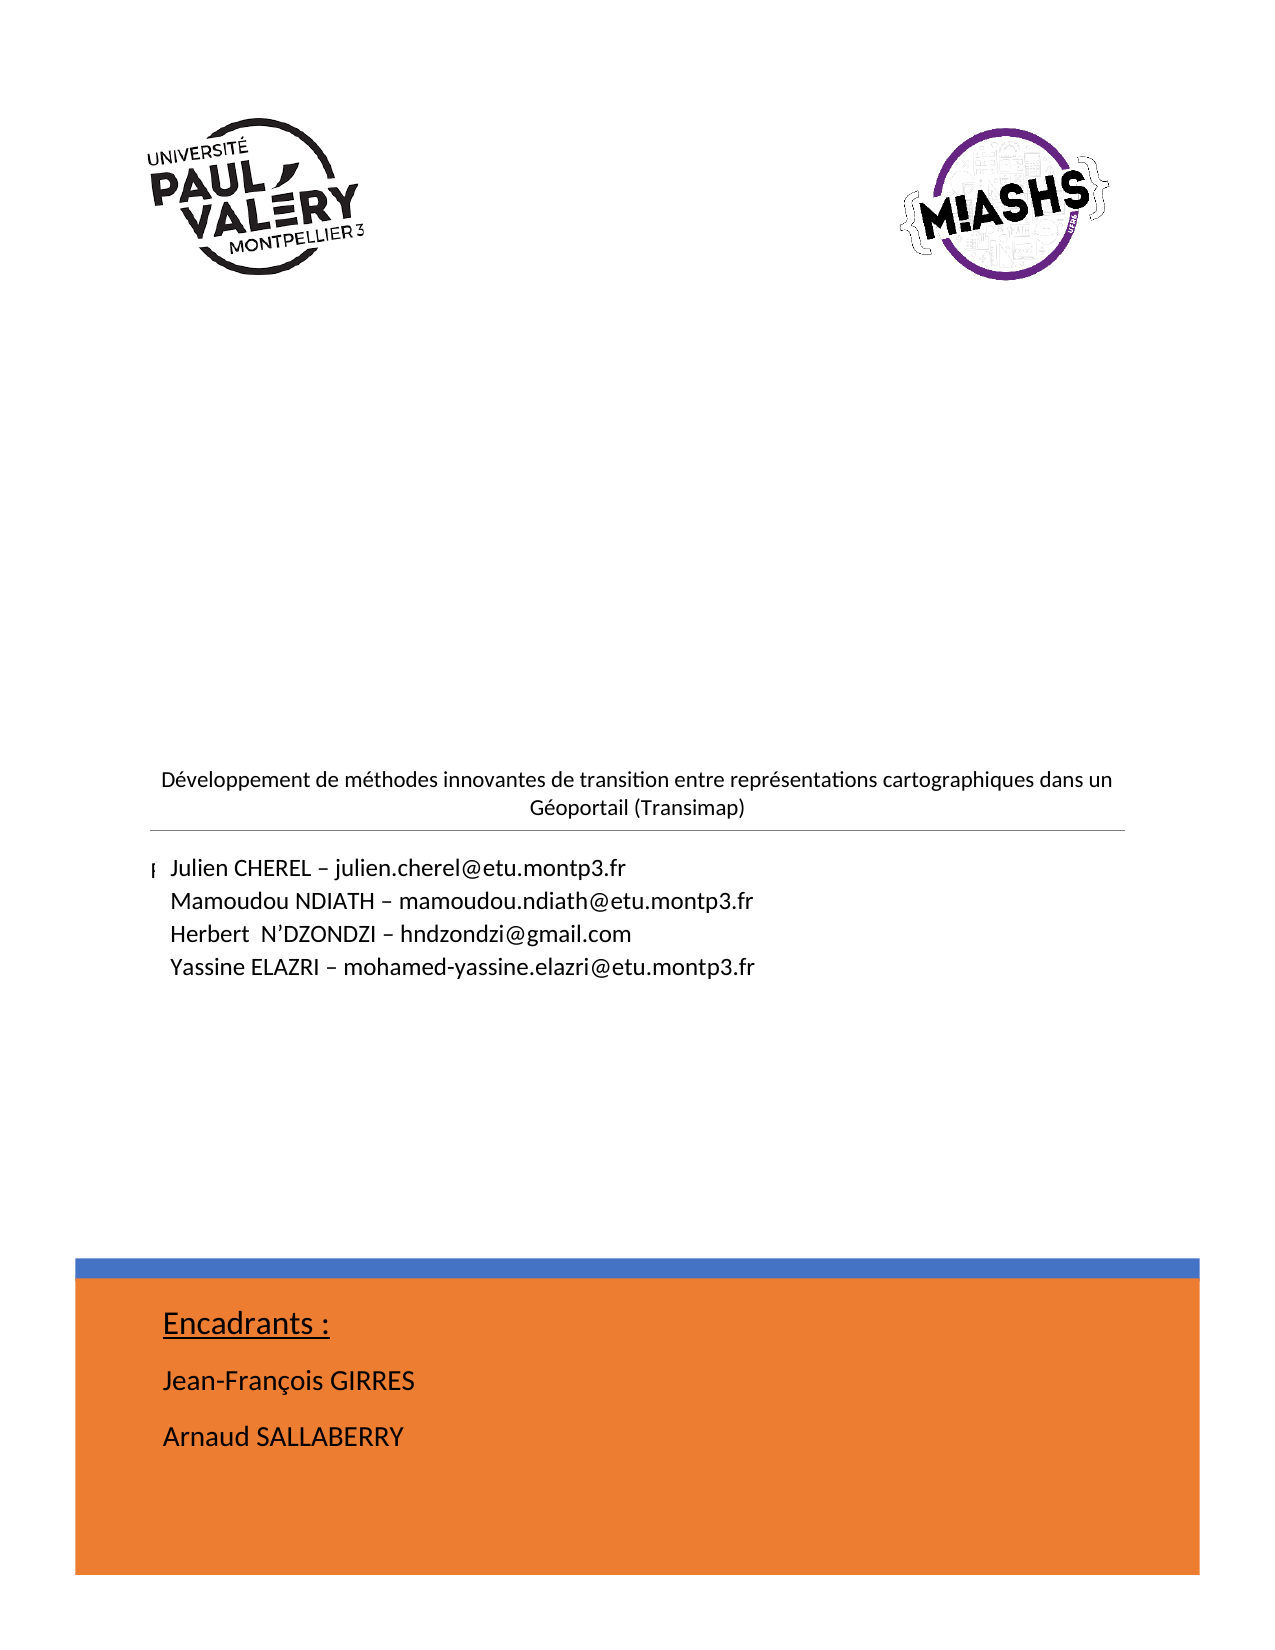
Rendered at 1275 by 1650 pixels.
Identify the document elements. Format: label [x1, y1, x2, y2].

picture [879, 120, 1129, 289]
picture [147, 118, 364, 275]
